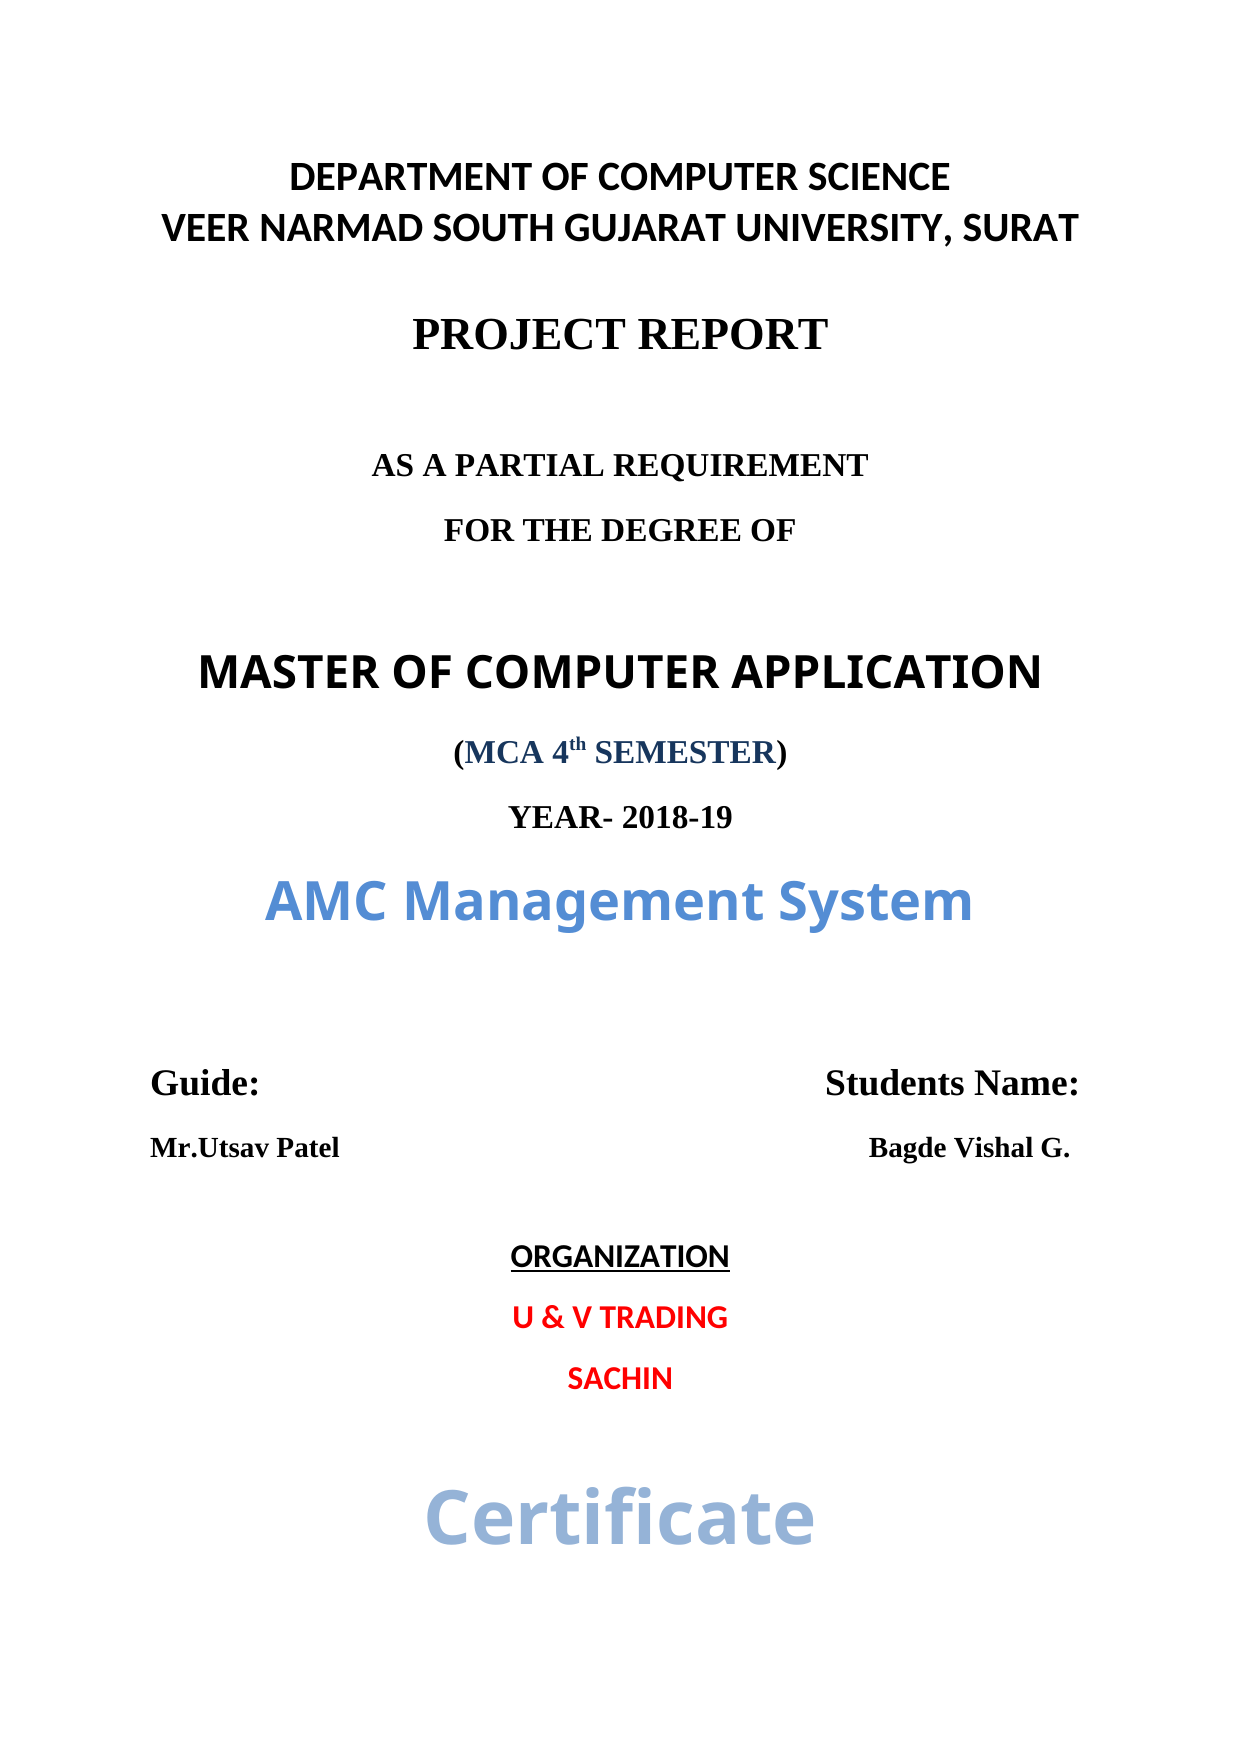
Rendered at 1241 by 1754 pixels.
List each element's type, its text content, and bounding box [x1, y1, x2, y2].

text FOR THE DEGREE OF [150, 510, 1090, 548]
text VEER NARMAD SOUTH GUJARAT UNIVERSITY, SURAT [150, 201, 1090, 252]
text YEAR- 2018-19 [150, 797, 1090, 835]
text Guide: Students Name: [150, 1060, 1090, 1103]
text ORGANIZATION [150, 1235, 1090, 1276]
text AMC Management System [150, 862, 1090, 936]
text (MCA 4th SEMESTER) [150, 732, 1090, 771]
text U & V TRADING [150, 1296, 1090, 1337]
text MASTER OF COMPUTER APPLICATION [150, 640, 1090, 702]
text Certificate [150, 1464, 1090, 1566]
text DEPARTMENT OF COMPUTER SCIENCE [150, 150, 1090, 201]
text PROJECT REPORT [150, 307, 1090, 360]
text Mr.Utsav Patel Bagde Vishal G. [150, 1130, 1090, 1164]
text SACHIN [150, 1357, 1090, 1398]
text AS A PARTIAL REQUIREMENT [150, 445, 1090, 483]
